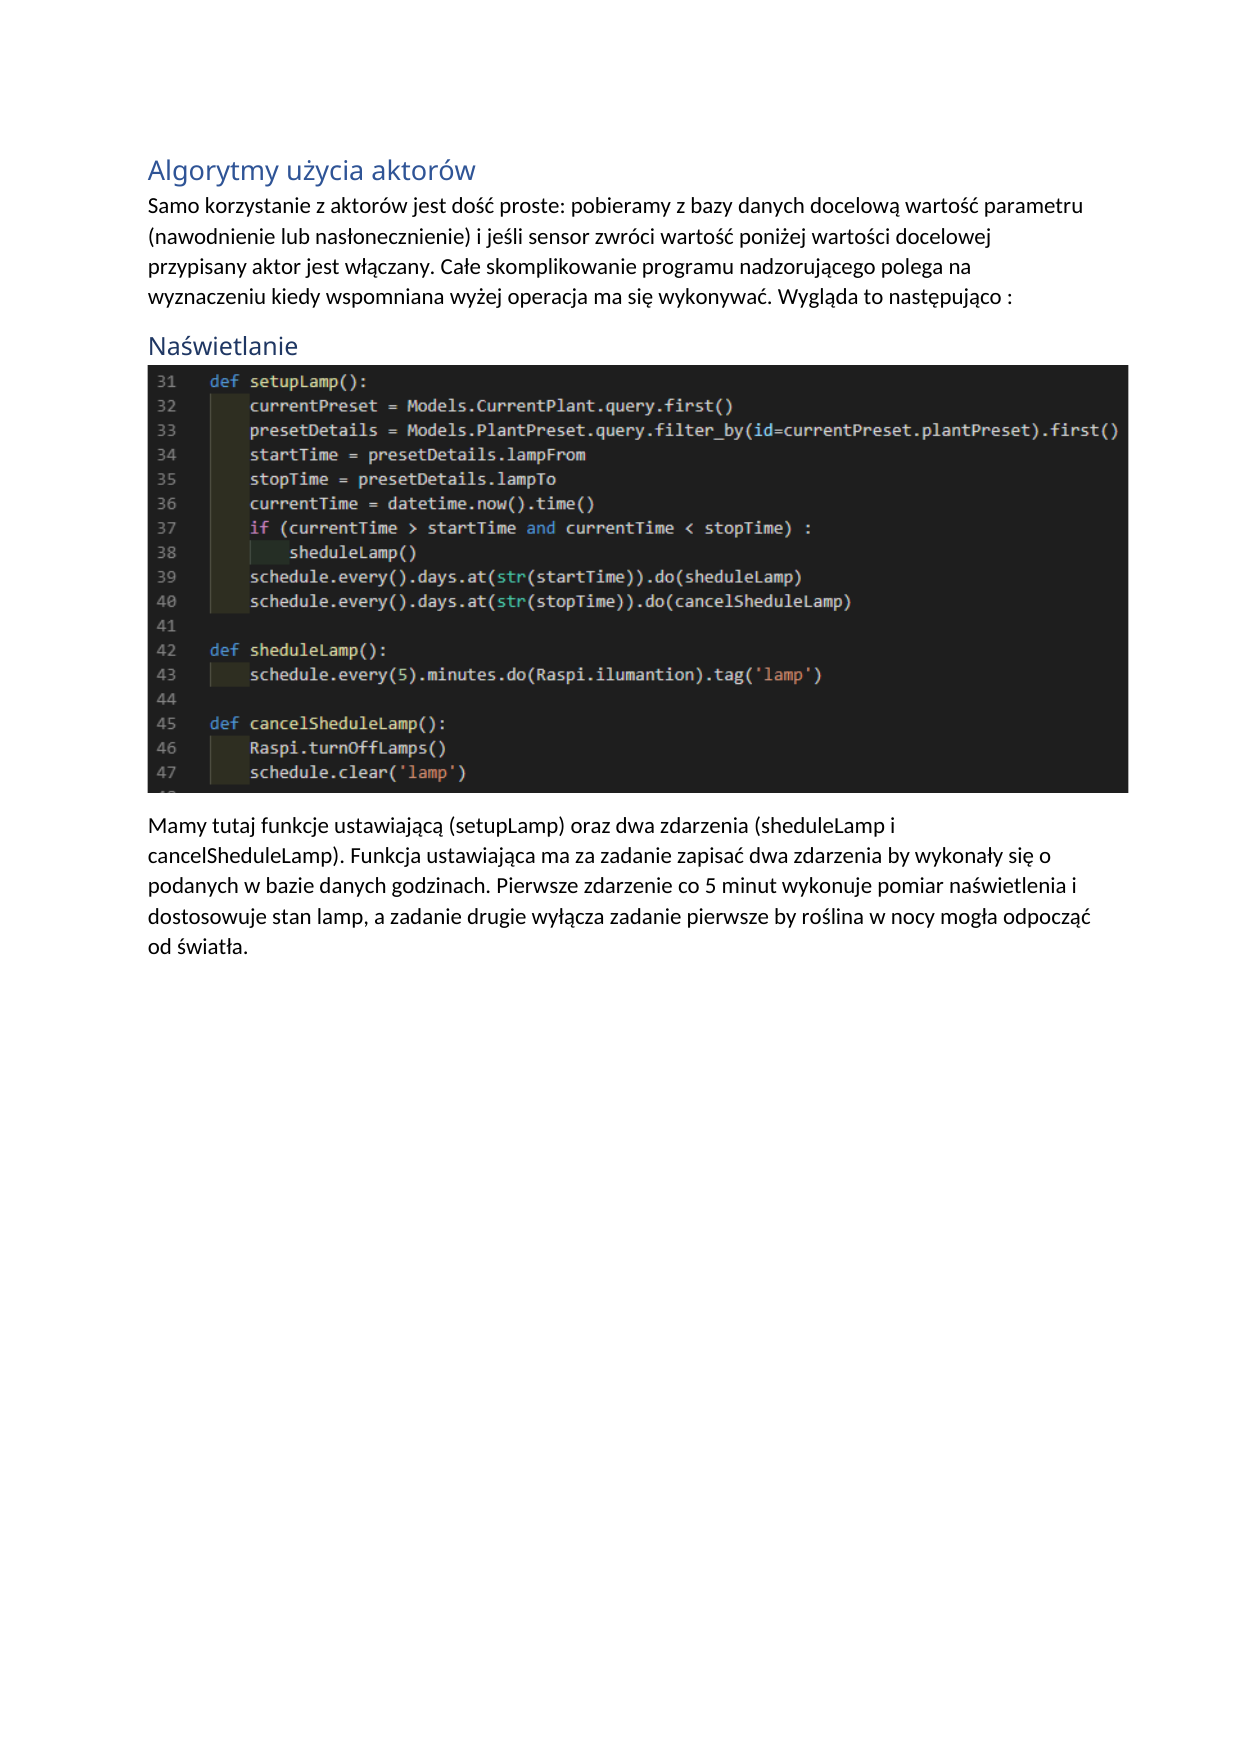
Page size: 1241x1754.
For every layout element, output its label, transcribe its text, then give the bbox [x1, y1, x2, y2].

subtitle Naświetlanie [148, 329, 1093, 363]
picture [147, 365, 1129, 793]
subtitle Algorytmy użycia aktorów [148, 152, 1093, 189]
text Samo korzystanie z aktorów jest dość proste: pobieramy z bazy danych docelową wartość parametru (nawodnienie lub nasłonecznienie) i jeśli sensor zwróci wartość poniżej wartości docelowej przypisany aktor jest włączany. Całe skomplikowanie programu nadzorującego polega na wyznaczeniu kiedy wspomniana wyżej operacja ma się wykonywać. Wygląda to następująco : [148, 192, 1093, 310]
text Mamy tutaj funkcje ustawiającą (setupLamp) oraz dwa zdarzenia (sheduleLamp i cancelSheduleLamp). Funkcja ustawiająca ma za zadanie zapisać dwa zdarzenia by wykonały się o podanych w bazie danych godzinach. Pierwsze zdarzenie co 5 minut wykonuje pomiar naświetlenia i dostosowuje stan lamp, a zadanie drugie wyłącza zadanie pierwsze by roślina w nocy mogła odpocząć od światła. [148, 811, 1093, 960]
